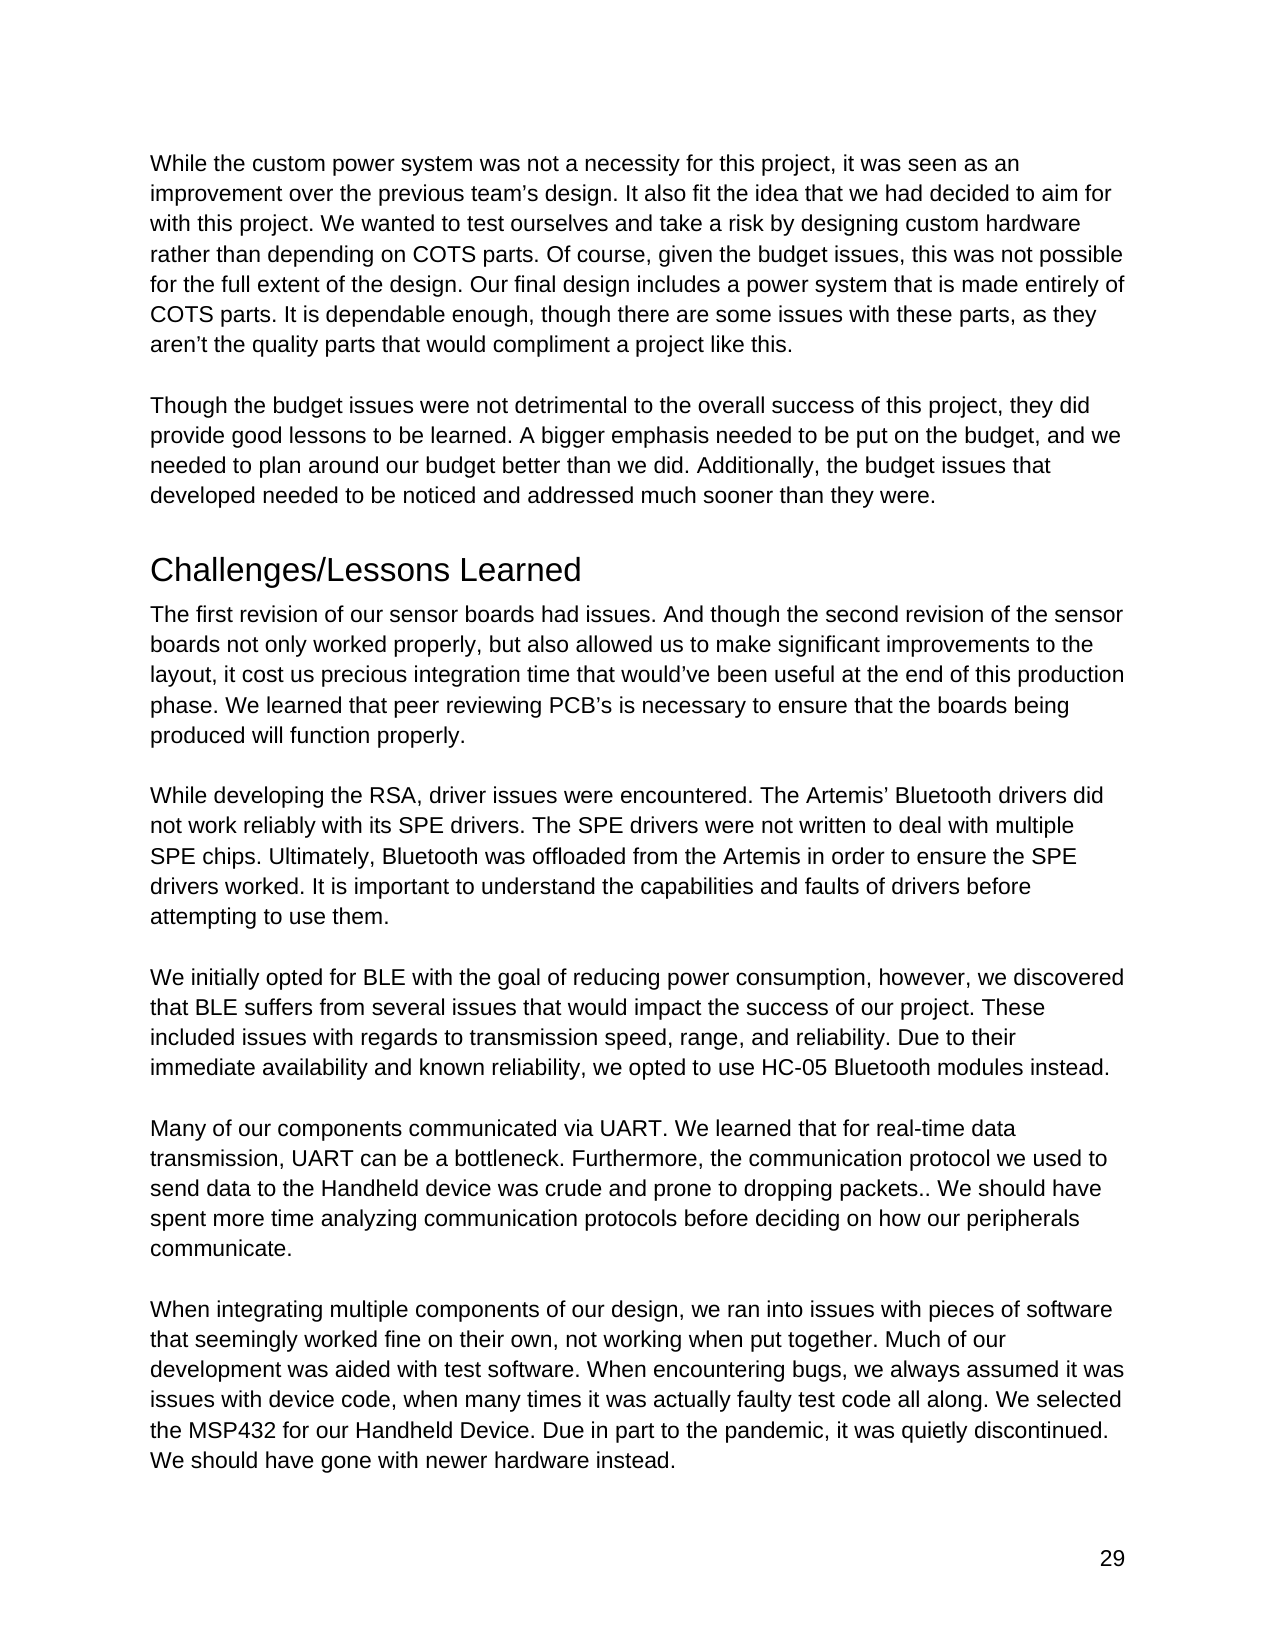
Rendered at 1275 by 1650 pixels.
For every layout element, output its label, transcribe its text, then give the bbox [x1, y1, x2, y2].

text While the custom power system was not a necessity for this project, it was seen as an improvement over the previous team’s design. It also fit the idea that we had decided to aim for with this project. We wanted to test ourselves and take a risk by designing custom hardware rather than depending on COTS parts. Of course, given the budget issues, this was not possible for the full extent of the design. Our final design includes a power system that is made entirely of COTS parts. It is dependable enough, though there are some issues with these parts, as they aren’t the quality parts that would compliment a project like this. [150, 150, 1125, 358]
text Though the budget issues were not detrimental to the overall success of this project, they did provide good lessons to be learned. A bigger emphasis needed to be put on the budget, and we needed to plan around our budget better than we did. Additionally, the budget issues that developed needed to be noticed and addressed much sooner than they were. [150, 392, 1125, 509]
text While developing the RSA, driver issues were encountered. The Artemis’ Bluetooth drivers did not work reliably with its SPE drivers. The SPE drivers were not written to deal with multiple SPE chips. Ultimately, Bluetooth was offloaded from the Artemis in order to ensure the SPE drivers worked. It is important to understand the capabilities and faults of drivers before attempting to use them. [150, 782, 1125, 929]
text Many of our components communicated via UART. We learned that for real-time data transmission, UART can be a bottleneck. Furthermore, the communication protocol we used to send data to the Handheld device was crude and prone to dropping packets.. We should have spent more time analyzing communication protocols before deciding on how our peripherals communicate. [150, 1114, 1125, 1262]
text When integrating multiple components of our design, we ran into issues with pieces of software that seemingly worked fine on their own, not working when put together. Much of our development was aided with test software. When encountering bugs, we always assumed it was issues with device code, when many times it was actually faulty test code all along. We selected the MSP432 for our Handheld Device. Due in part to the pandemic, it was quietly discontinued. We should have gone with newer hardware instead. [150, 1296, 1125, 1473]
text We initially opted for BLE with the goal of reducing power consumption, however, we discovered that BLE suffers from several issues that would impact the success of our project. These included issues with regards to transmission speed, range, and reliability. Due to their immediate availability and known reliability, we opted to use HC-05 Bluetooth modules instead. [150, 963, 1125, 1080]
text The first revision of our sensor boards had issues. And though the second revision of the sensor boards not only worked properly, but also allowed us to make significant improvements to the layout, it cost us precious integration time that would’ve been useful at the end of this production phase. We learned that peer reviewing PCB’s is necessary to ensure that the boards being produced will function properly. [150, 601, 1125, 748]
subtitle Challenges/Lessons Learned [150, 550, 1125, 588]
